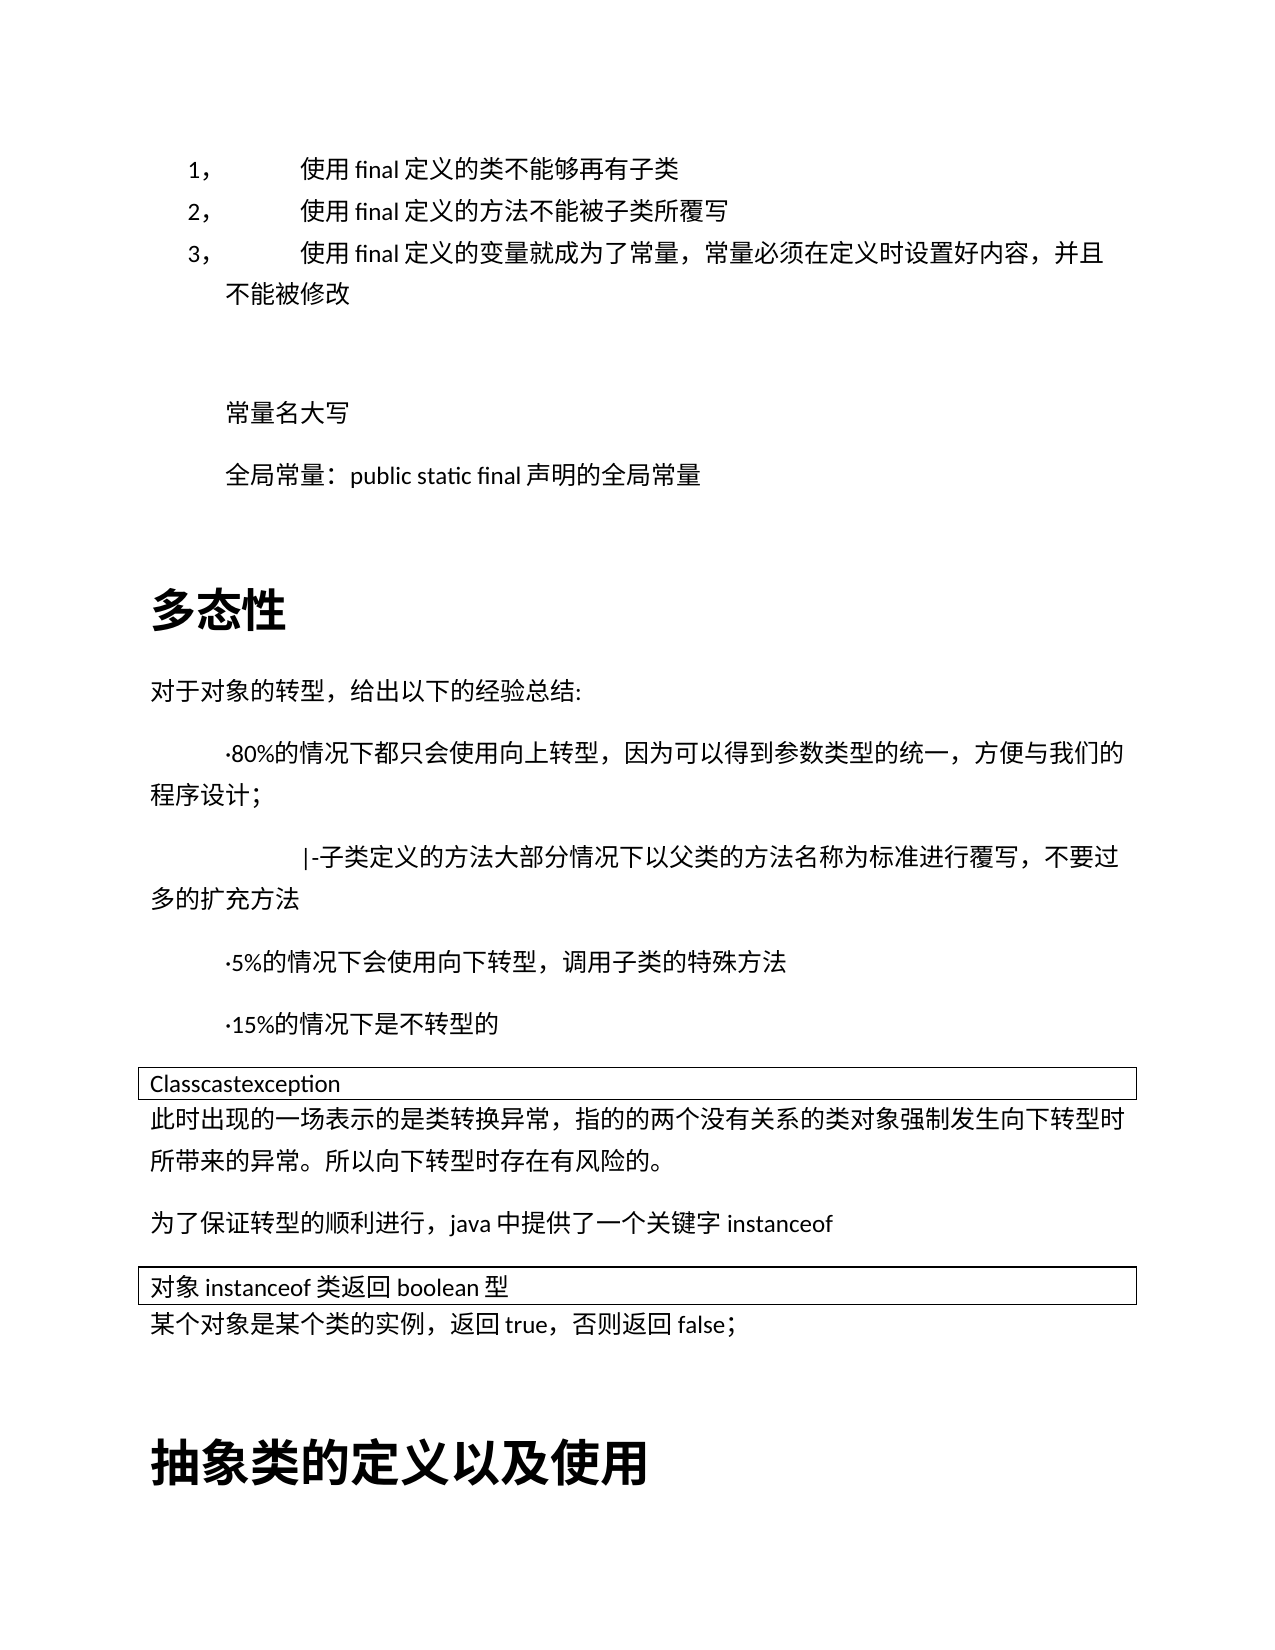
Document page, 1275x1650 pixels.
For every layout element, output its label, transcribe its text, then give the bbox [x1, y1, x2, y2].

text 对于对象的转型，给出以下的经验总结: [150, 671, 1125, 707]
text 此时出现的一场表示的是类转换异常，指的的两个没有关系的类对象强制发生向下转型时所带来的异常。所以向下转型时存在有风险的。 [150, 1100, 1125, 1178]
text 某个对象是某个类的实例，返回true，否则返回false； [150, 1305, 1125, 1341]
text ·15%的情况下是不转型的 [150, 1004, 1125, 1041]
list 使用final定义的类不能够再有子类 [187, 150, 1125, 186]
text 常量名大写 [225, 393, 1125, 429]
table_header Classcastexception [139, 1068, 1136, 1099]
list 使用final定义的方法不能被子类所覆写 [187, 192, 1125, 228]
text ·5%的情况下会使用向下转型，调用子类的特殊方法 [150, 942, 1125, 978]
text 全局常量：public static final声明的全局常量 [225, 456, 1125, 492]
text 抽象类的定义以及使用 [150, 1423, 1125, 1495]
table_header 对象instanceof 类返回boolean型 [139, 1268, 1136, 1304]
text 为了保证转型的顺利进行，java中提供了一个关键字 instanceof [150, 1204, 1125, 1240]
text 多态性 [150, 574, 1125, 641]
list 使用final定义的变量就成为了常量，常量必须在定义时设置好内容，并且不能被修改 [187, 233, 1125, 311]
text |-子类定义的方法大部分情况下以父类的方法名称为标准进行覆写，不要过多的扩充方法 [150, 838, 1125, 916]
text ·80%的情况下都只会使用向上转型，因为可以得到参数类型的统一，方便与我们的程序设计； [150, 734, 1125, 812]
